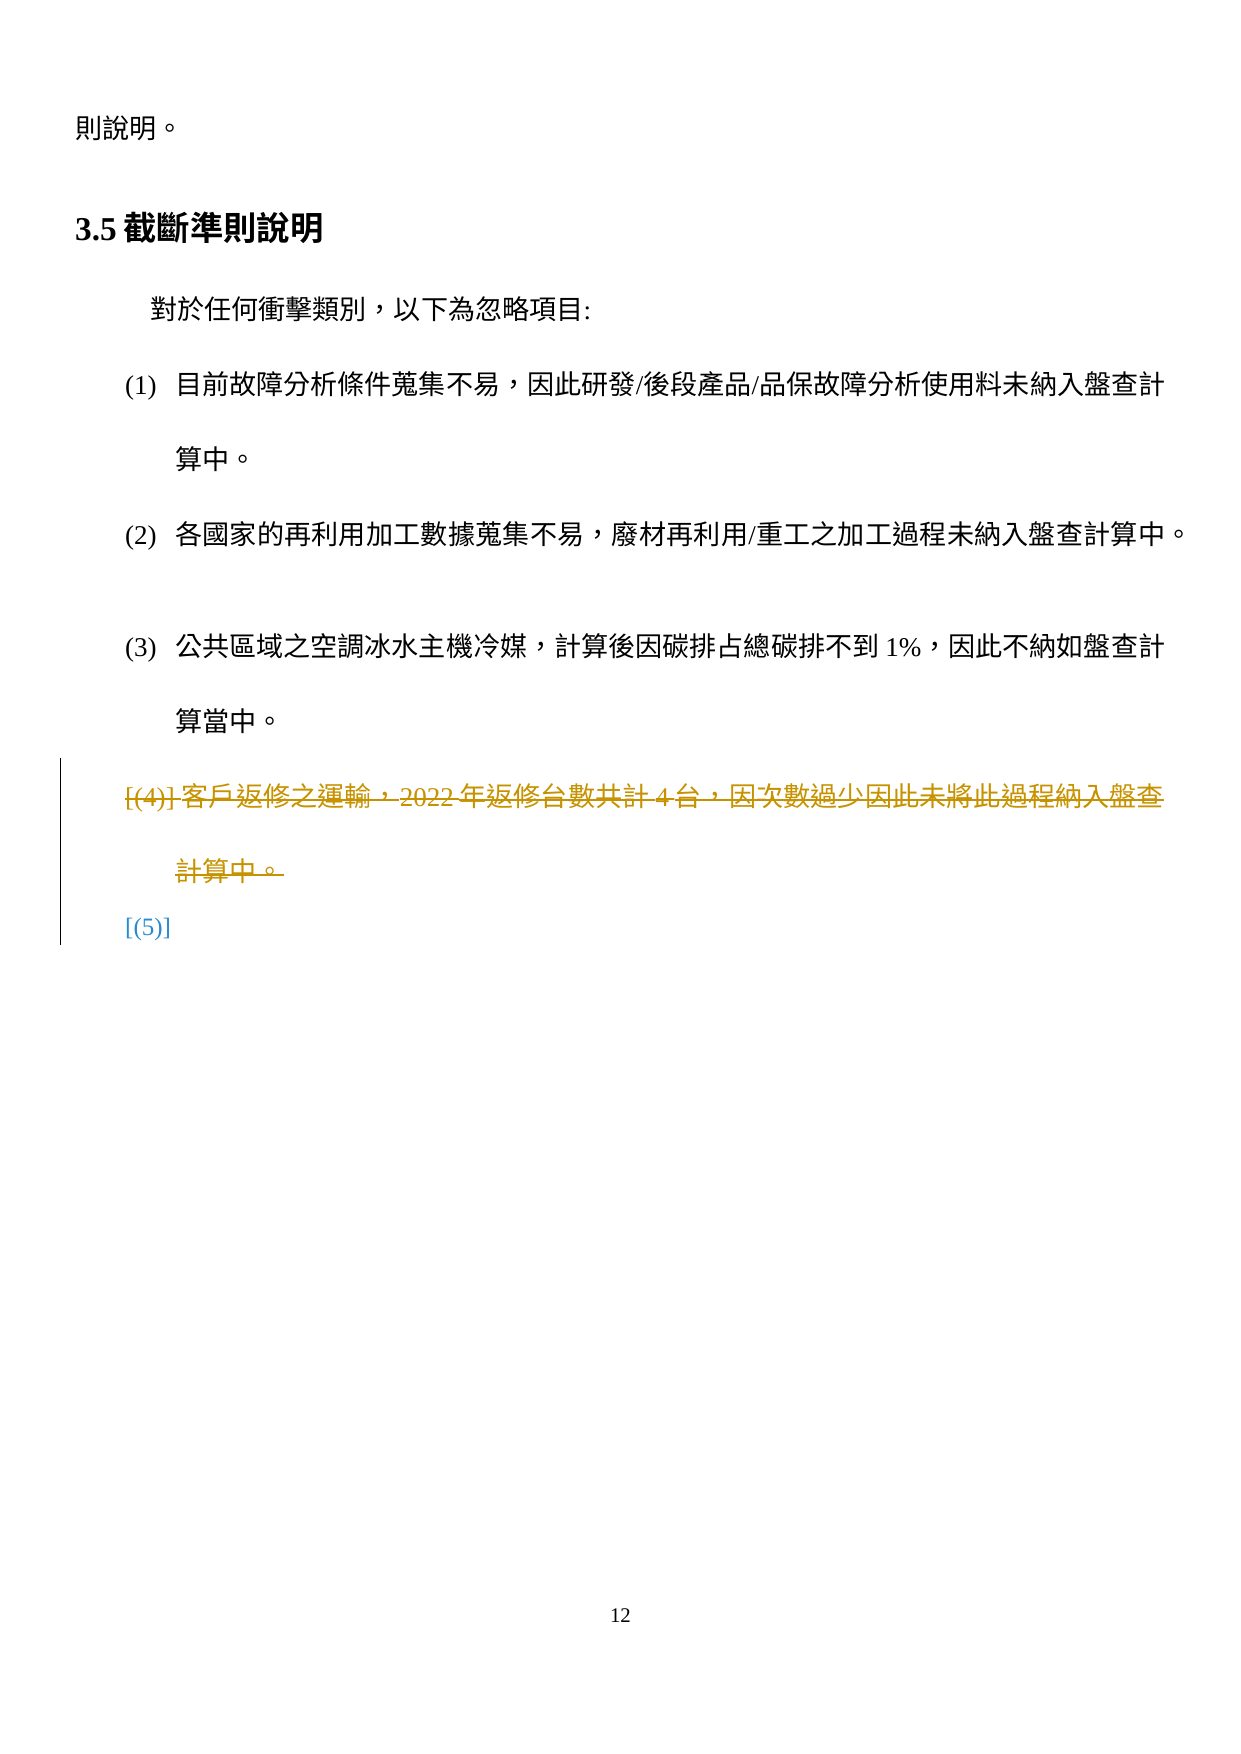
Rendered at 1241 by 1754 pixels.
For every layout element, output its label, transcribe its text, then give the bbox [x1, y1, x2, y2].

text 對於任何衝擊類別，以下為忽略項目: [100, 270, 1165, 345]
title 3.5截斷準則說明 [75, 189, 1165, 264]
list 各國家的再利用加工數據蒐集不易，廢材再利用/重工之加工過程未納入盤查計算中。 [125, 495, 1165, 607]
list 目前故障分析條件蒐集不易，因此研發/後段產品/品保故障分析使用料未納入盤查計算中。 [125, 345, 1165, 495]
list 公共區域之空調冰水主機冷媒，計算後因碳排占總碳排不到1%，因此不納如盤查計算當中。 [125, 607, 1165, 757]
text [75, 89, 1165, 164]
